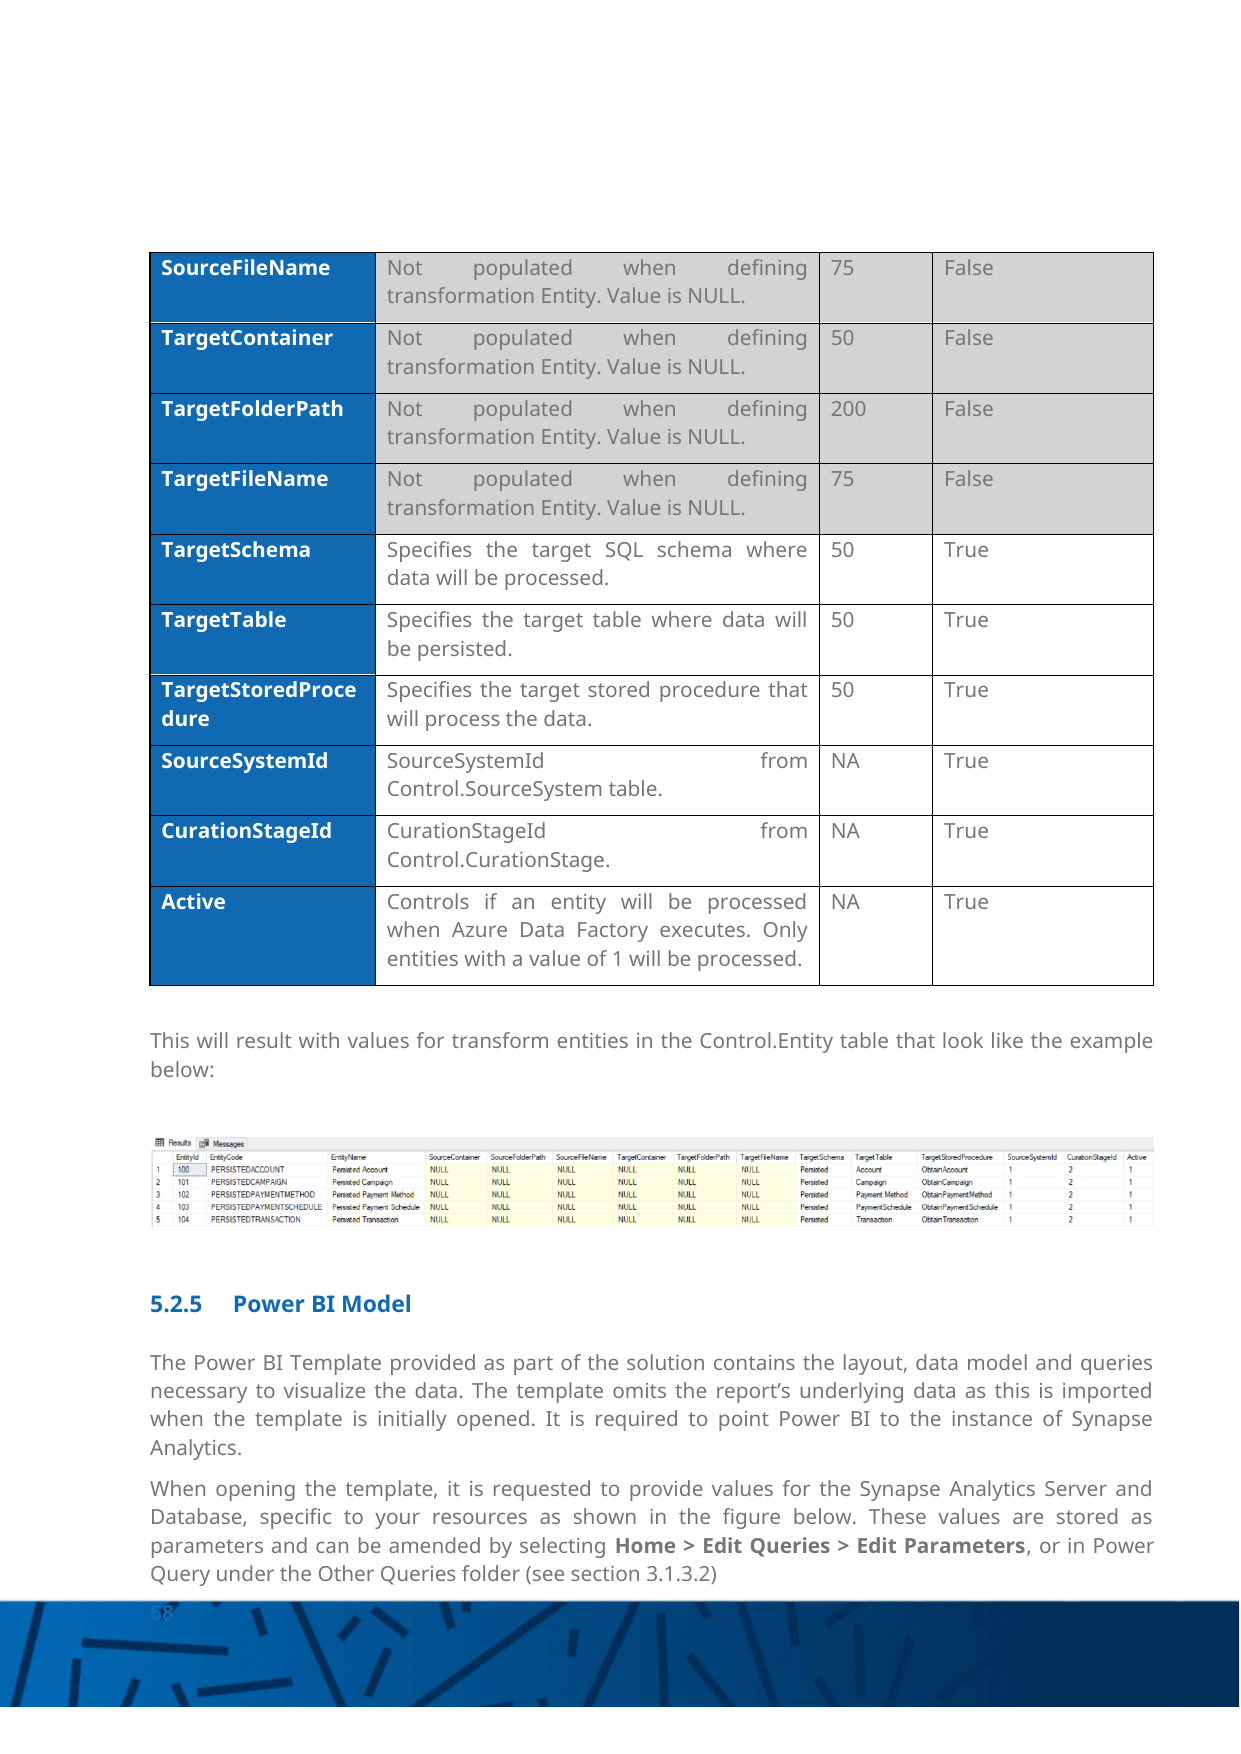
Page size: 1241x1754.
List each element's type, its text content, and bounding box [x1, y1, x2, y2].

table_cell 50 [820, 535, 932, 604]
table_cell SourceFileName [151, 253, 375, 322]
table_cell Not populated when defining transformation Entity. Value is NULL. [376, 324, 819, 393]
table_cell 50 [820, 605, 932, 674]
table_cell TargetStoredProcedure [151, 676, 375, 745]
table_cell Not populated when defining transformation Entity. Value is NULL. [376, 253, 819, 322]
table_cell CurationStageId [151, 816, 375, 886]
table_cell 75 [820, 464, 932, 534]
table_cell Specifies the target table where data will be persisted. [376, 605, 819, 674]
table_cell NA [820, 816, 932, 886]
picture [150, 1137, 1154, 1227]
table_cell True [933, 816, 1153, 886]
table_cell False [933, 324, 1153, 393]
table_cell True [933, 746, 1153, 815]
text When opening the template, it is requested to provide values for the Synapse Analytics Server and Database, specific to your resources as shown in the figure below. These values are stored as parameters and can be amended by selecting Home > Edit Queries > Edit Parameters, or in Power Query under the Other Queries folder (see section 3.1.3.2) [150, 1474, 1155, 1588]
text This will result with values for transform entities in the Control.Entity table that look like the example below: [150, 1027, 1155, 1083]
table_cell NA [820, 746, 932, 815]
table_cell True [933, 887, 1153, 985]
table_cell 50 [820, 324, 932, 393]
table_cell TargetTable [151, 605, 375, 674]
table_cell SourceSystemId [151, 746, 375, 815]
table_cell NA [820, 887, 932, 985]
table_cell TargetFolderPath [151, 394, 375, 463]
subtitle Power BI Model [150, 1288, 1155, 1319]
table_cell TargetSchema [151, 535, 375, 604]
picture [0, 1598, 1240, 1707]
text The Power BI Template provided as part of the solution contains the layout, data model and queries necessary to visualize the data. The template omits the report’s underlying data as this is imported when the template is initially opened. It is required to point Power BI to the instance of Synapse Analytics. [150, 1348, 1155, 1461]
table_cell False [933, 253, 1153, 322]
table_cell 200 [820, 394, 932, 463]
table_cell 75 [820, 253, 932, 322]
table_cell False [933, 394, 1153, 463]
table_cell False [933, 464, 1153, 534]
table_cell SourceSystemId from Control.SourceSystem table. [376, 746, 819, 815]
table_cell Not populated when defining transformation Entity. Value is NULL. [376, 464, 819, 534]
table_cell TargetContainer [151, 324, 375, 393]
table_cell Active [151, 887, 375, 985]
table_cell True [933, 535, 1153, 604]
table_cell Controls if an entity will be processed when Azure Data Factory executes. Only entities with a value of 1 will be processed. [376, 887, 819, 985]
table_cell CurationStageId from Control.CurationStage. [376, 816, 819, 886]
table_cell True [933, 676, 1153, 745]
table_cell 50 [820, 676, 932, 745]
table_cell TargetFileName [151, 464, 375, 534]
table_cell Specifies the target stored procedure that will process the data. [376, 676, 819, 745]
table_cell Specifies the target SQL schema where data will be processed. [376, 535, 819, 604]
table_cell True [933, 605, 1153, 674]
table_cell Not populated when defining transformation Entity. Value is NULL. [376, 394, 819, 463]
